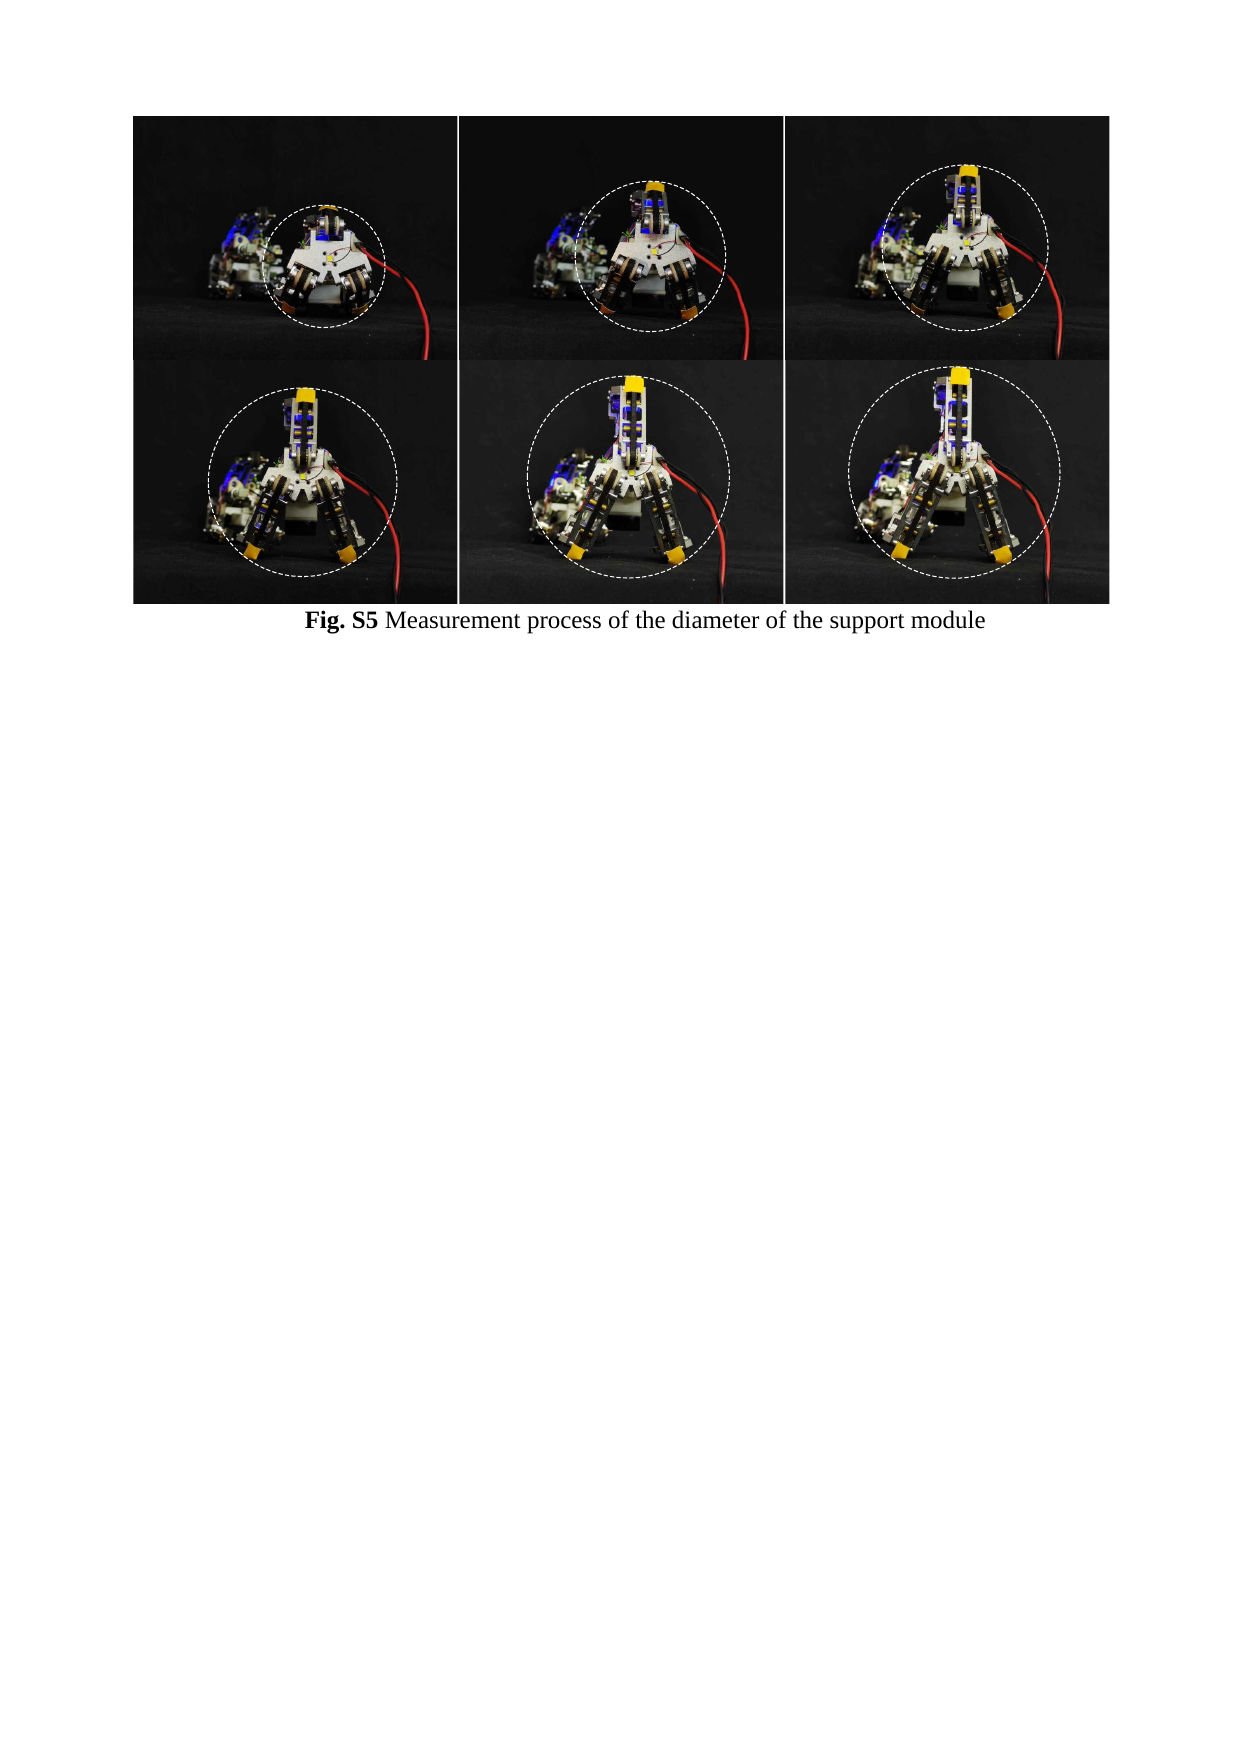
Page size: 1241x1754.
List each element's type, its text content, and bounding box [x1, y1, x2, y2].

text Fig. S5 Measurement process of the diameter of the support module [97, 605, 1143, 633]
